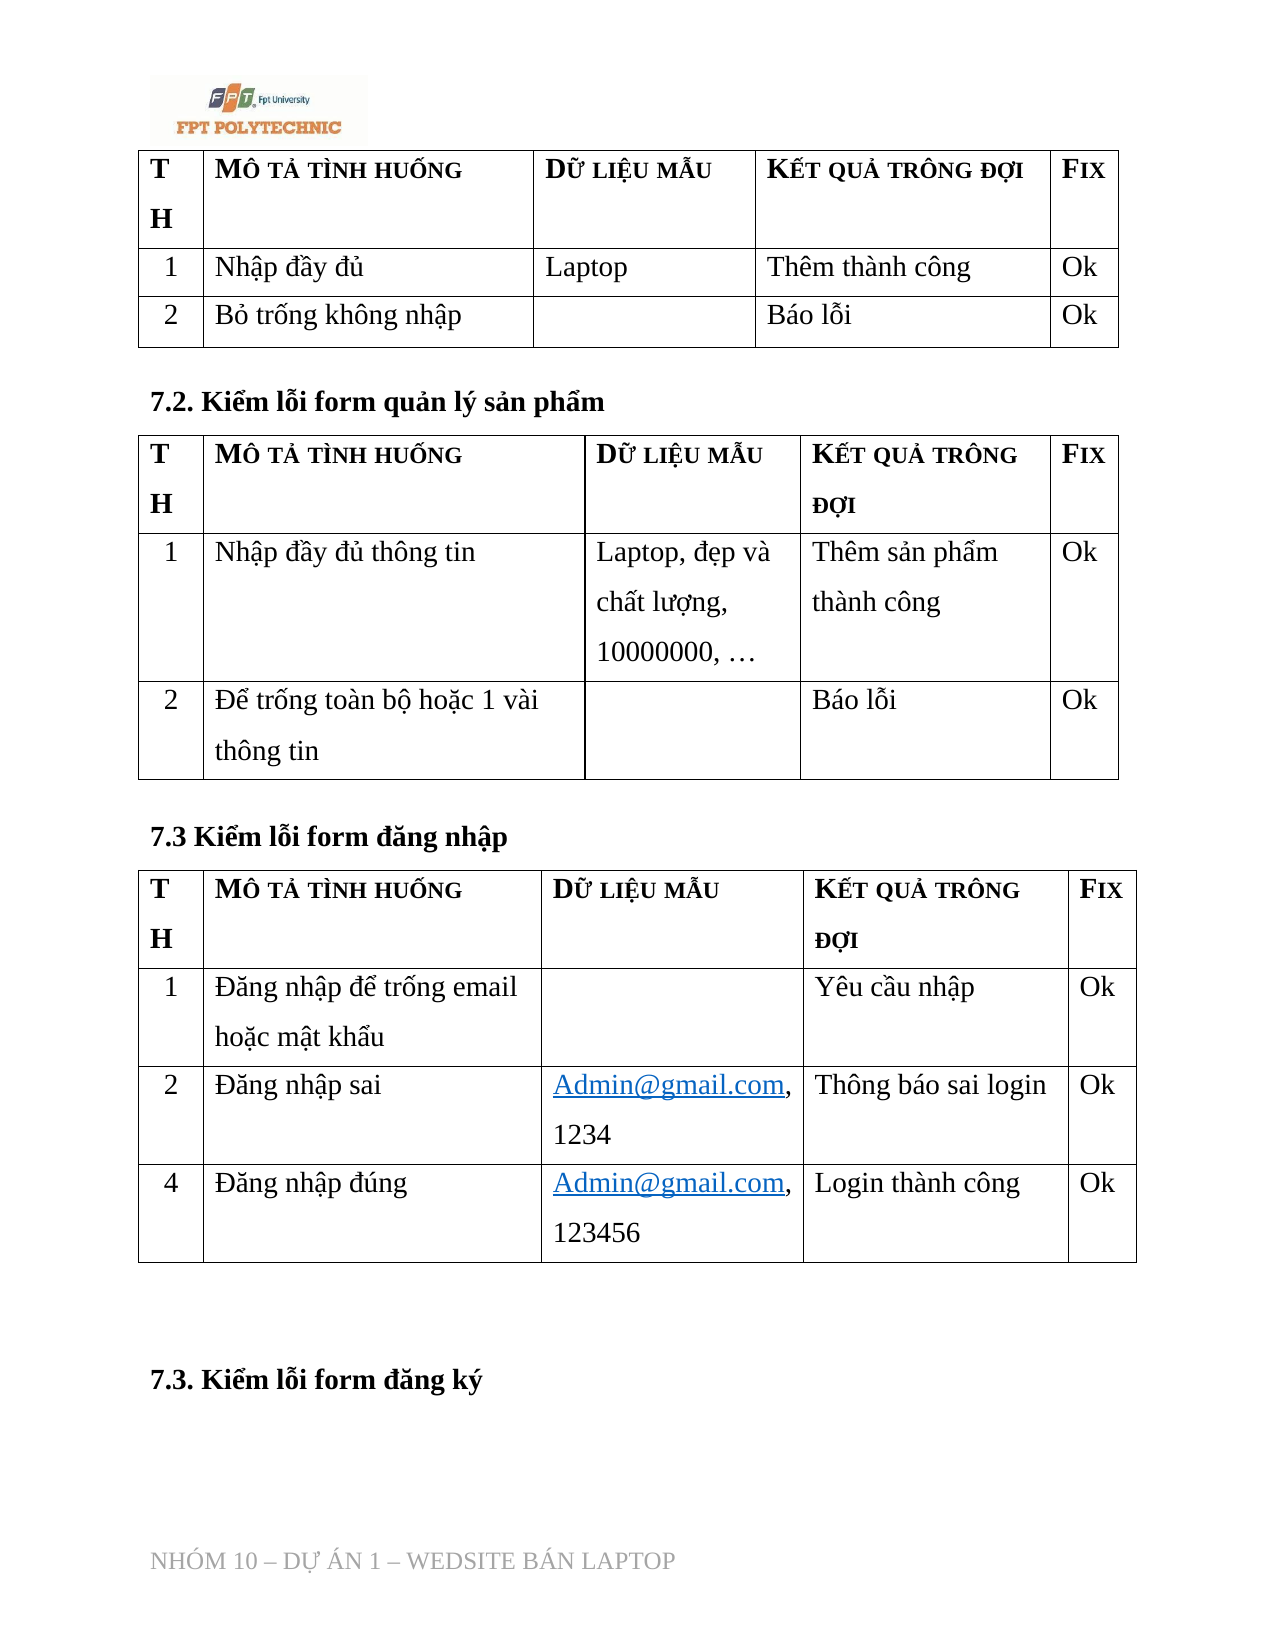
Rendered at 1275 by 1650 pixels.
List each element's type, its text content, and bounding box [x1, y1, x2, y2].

table_cell Đăng nhập để trống email hoặc mật khẩu [204, 969, 541, 1066]
picture [150, 75, 368, 146]
table_header Mô tả tình huống [204, 151, 533, 248]
table_cell Login thành công [804, 1165, 1068, 1262]
table_header Kết quả trông đợi [801, 436, 1050, 533]
table_cell Đăng nhập đúng [204, 1165, 541, 1262]
table_cell 4 [139, 1165, 203, 1262]
table_cell Báo lỗi [801, 682, 1050, 779]
table_cell Để trống toàn bộ hoặc 1 vài thông tin [204, 682, 584, 779]
table_cell Báo lỗi [756, 297, 1050, 347]
table_header Kết quả trông đợi [756, 151, 1050, 248]
table_cell Admin@gmail.com, 1234 [542, 1067, 803, 1164]
table_header Fix [1069, 871, 1136, 968]
table_cell 2 [139, 1067, 203, 1164]
table_header Fix [1051, 151, 1118, 248]
table_cell 2 [139, 297, 203, 347]
table_cell Bỏ trống không nhập [204, 297, 533, 347]
table_cell Ok [1069, 969, 1136, 1066]
table_cell [534, 297, 755, 347]
table_header TH [139, 871, 203, 968]
table_header Dữ liệu mẫu [542, 871, 803, 968]
table_header Fix [1051, 436, 1118, 533]
table_header Mô tả tình huống [204, 871, 541, 968]
table_header TH [139, 436, 203, 533]
table_cell Thông báo sai login [804, 1067, 1068, 1164]
table_cell Ok [1051, 297, 1118, 347]
table_cell 2 [139, 682, 203, 779]
table_header Dữ liệu mẫu [586, 436, 800, 533]
table_cell Ok [1069, 1165, 1136, 1262]
table_cell Nhập đầy đủ thông tin [204, 534, 584, 681]
table_cell Thêm thành công [756, 249, 1050, 296]
table_cell Ok [1051, 534, 1118, 681]
table_cell 1 [139, 249, 203, 296]
table_cell Ok [1069, 1067, 1136, 1164]
table_cell [542, 969, 803, 1066]
table_cell Admin@gmail.com, 123456 [542, 1165, 803, 1262]
table_header Kết quả trông đợi [804, 871, 1068, 968]
table_cell Yêu cầu nhập [804, 969, 1068, 1066]
table_cell [586, 682, 800, 779]
table_cell 1 [139, 534, 203, 681]
table_header Mô tả tình huống [204, 436, 584, 533]
subtitle 7.3. Kiểm lỗi form đăng ký [150, 1362, 1125, 1396]
table_cell Đăng nhập sai [204, 1067, 541, 1164]
subtitle 7.3 Kiểm lỗi form đăng nhập [150, 819, 1125, 853]
table_header Dữ liệu mẫu [534, 151, 755, 248]
table_cell Ok [1051, 682, 1118, 779]
table_cell Nhập đầy đủ [204, 249, 533, 296]
table_cell Ok [1051, 249, 1118, 296]
table_cell Thêm sản phẩm thành công [801, 534, 1050, 681]
table_cell Laptop, đẹp và chất lượng, 10000000, … [586, 534, 800, 681]
table_cell 1 [139, 969, 203, 1066]
table_header TH [139, 151, 203, 248]
subtitle 7.2. Kiểm lỗi form quản lý sản phẩm [150, 384, 1125, 418]
table_cell Laptop [534, 249, 755, 296]
